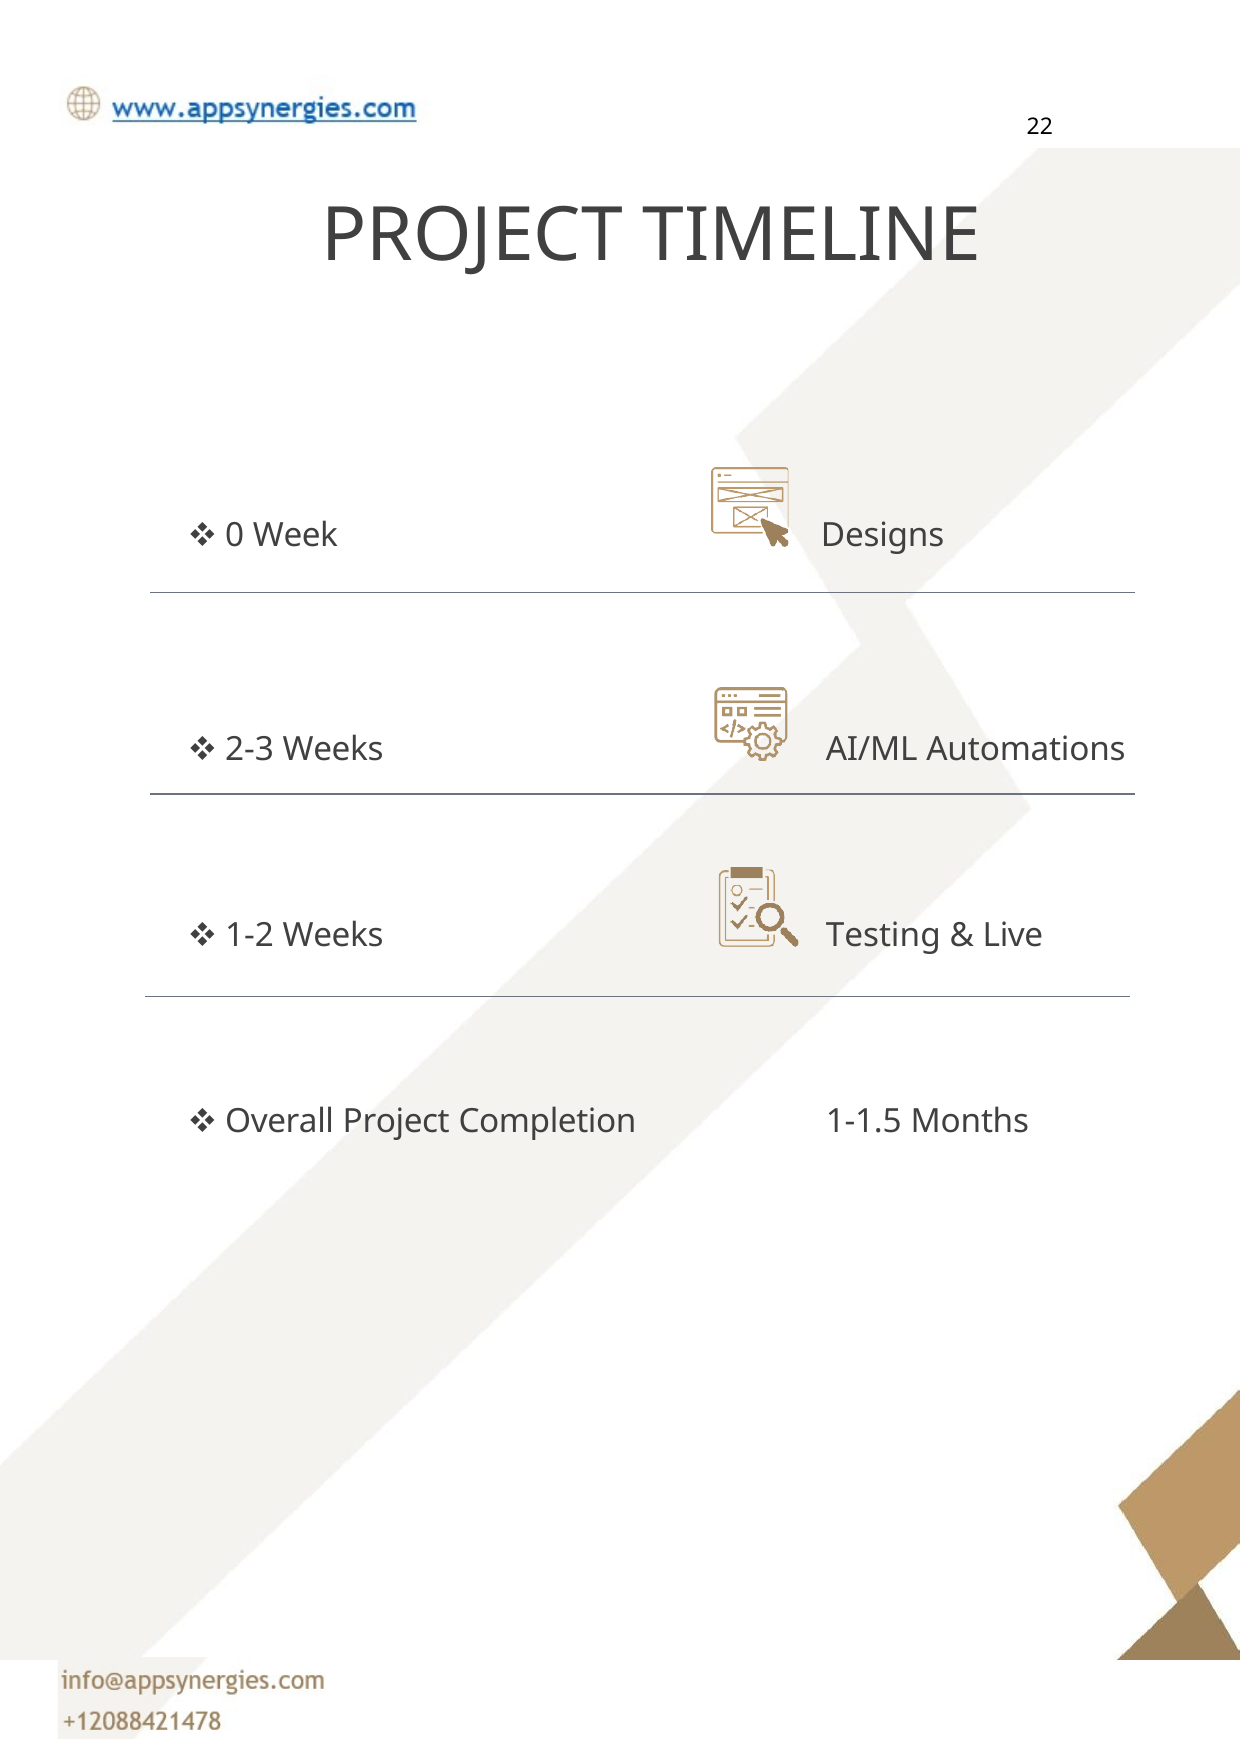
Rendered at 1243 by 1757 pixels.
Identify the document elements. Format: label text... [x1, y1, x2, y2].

subtitle Overall Project Completion 1-1.5 Months [187, 1097, 1243, 1142]
subtitle PROJECT TIMELINE [224, 180, 1078, 282]
picture [0, 148, 1240, 1739]
picture [58, 75, 431, 135]
subtitle 0 Week Designs [187, 467, 1243, 556]
subtitle 1-2 Weeks Testing & Live [187, 867, 1243, 956]
subtitle 2-3 Weeks AI/ML Automations [187, 687, 1243, 770]
